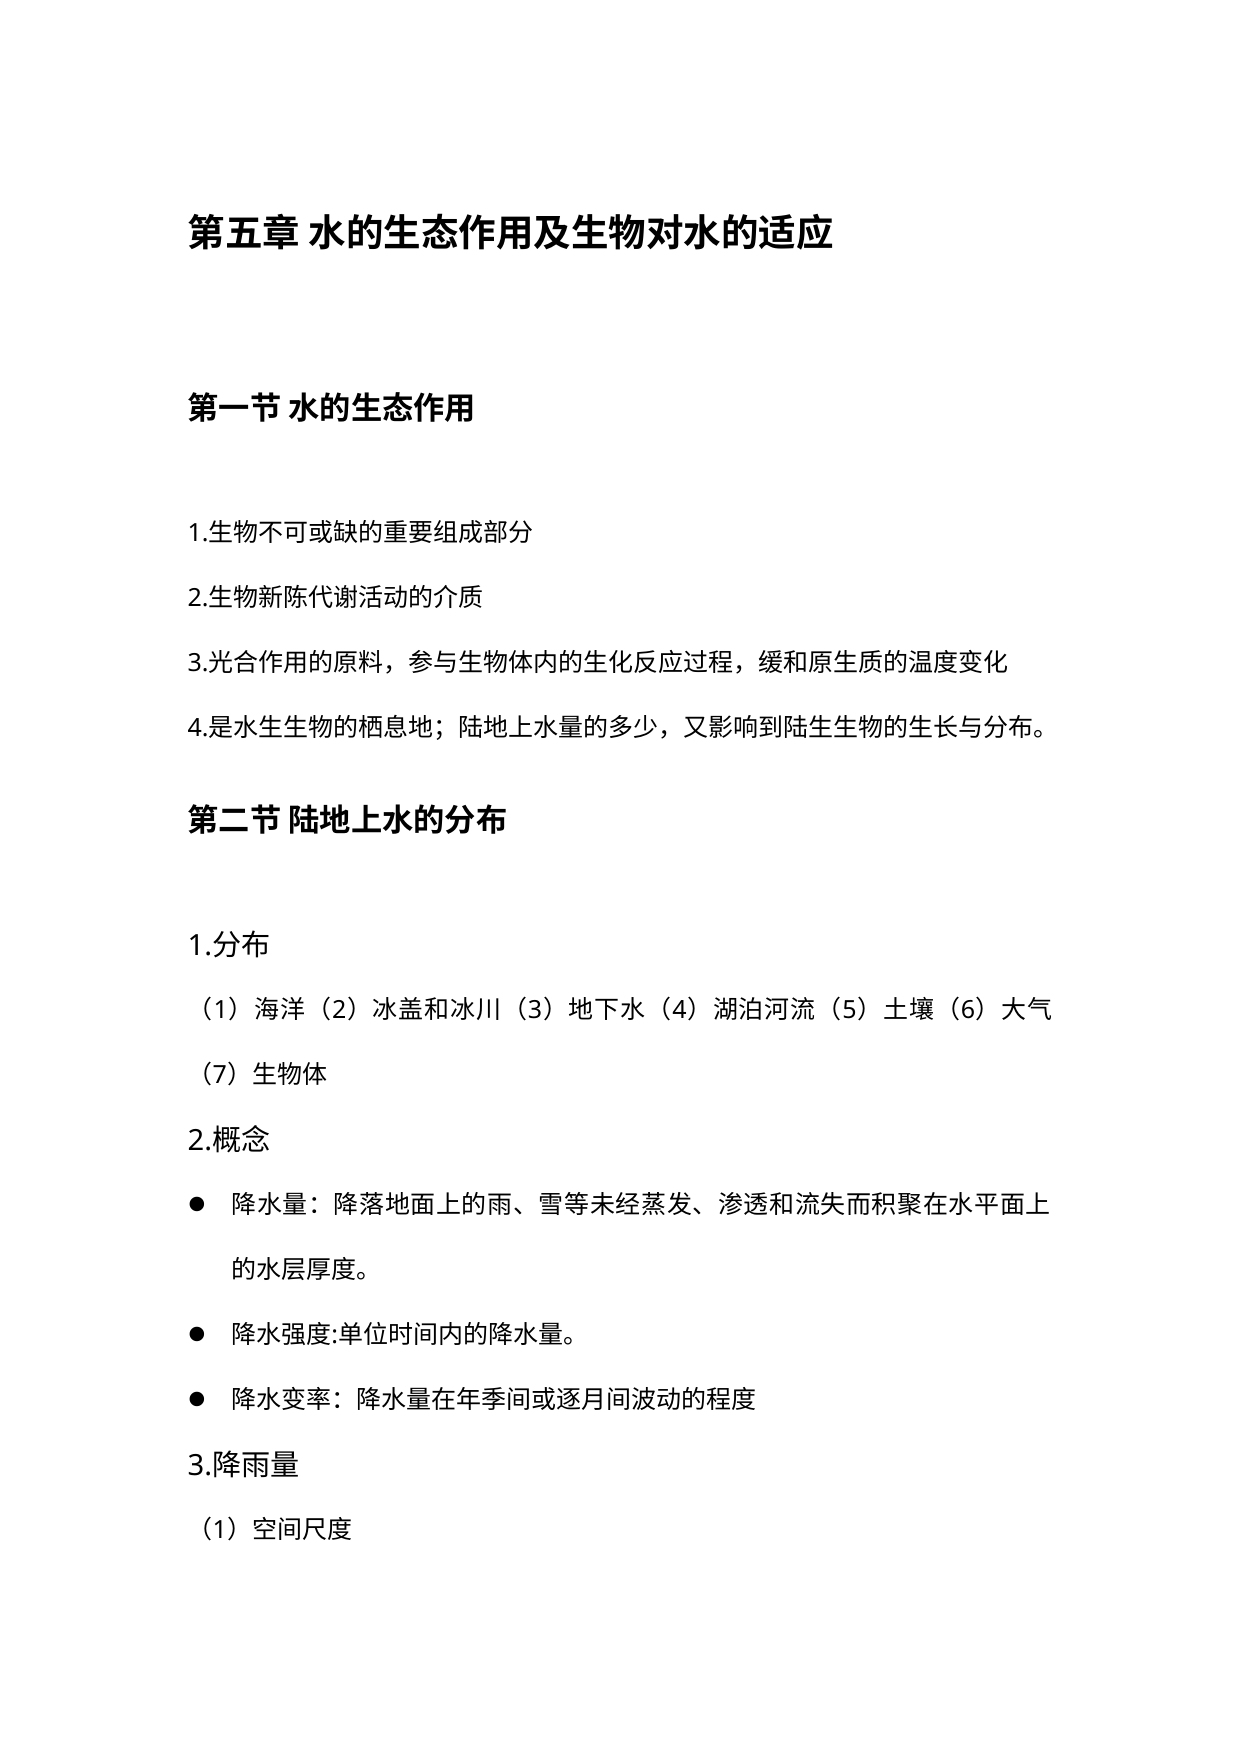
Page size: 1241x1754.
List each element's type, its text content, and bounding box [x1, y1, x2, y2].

subtitle 第一节 水的生态作用 [187, 373, 1053, 438]
list 降水变率：降水量在年季间或逐月间波动的程度 [187, 1365, 1053, 1430]
list 降水量：降落地面上的雨、雪等未经蒸发、渗透和流失而积聚在水平面上的水层厚度。 [187, 1170, 1053, 1300]
text （1）海洋（2）冰盖和冰川（3）地下水（4）湖泊河流（5）土壤（6）大气（7）生物体 [187, 975, 1053, 1105]
subtitle 第二节 陆地上水的分布 [187, 785, 1053, 850]
text 2.生物新陈代谢活动的介质 [187, 563, 1053, 628]
text 1.分布 [187, 910, 1053, 975]
text 3.光合作用的原料，参与生物体内的生化反应过程，缓和原生质的温度变化 [187, 628, 1053, 693]
text 1.生物不可或缺的重要组成部分 [187, 498, 1053, 563]
list 降水强度:单位时间内的降水量。 [187, 1300, 1053, 1365]
text 2.概念 [187, 1105, 1053, 1170]
text （1）空间尺度 [187, 1495, 1053, 1560]
text 4.是水生生物的栖息地；陆地上水量的多少，又影响到陆生生物的生长与分布。 [187, 693, 1053, 758]
subtitle 第五章 水的生态作用及生物对水的适应 [187, 197, 1053, 262]
text 3.降雨量 [187, 1430, 1053, 1495]
